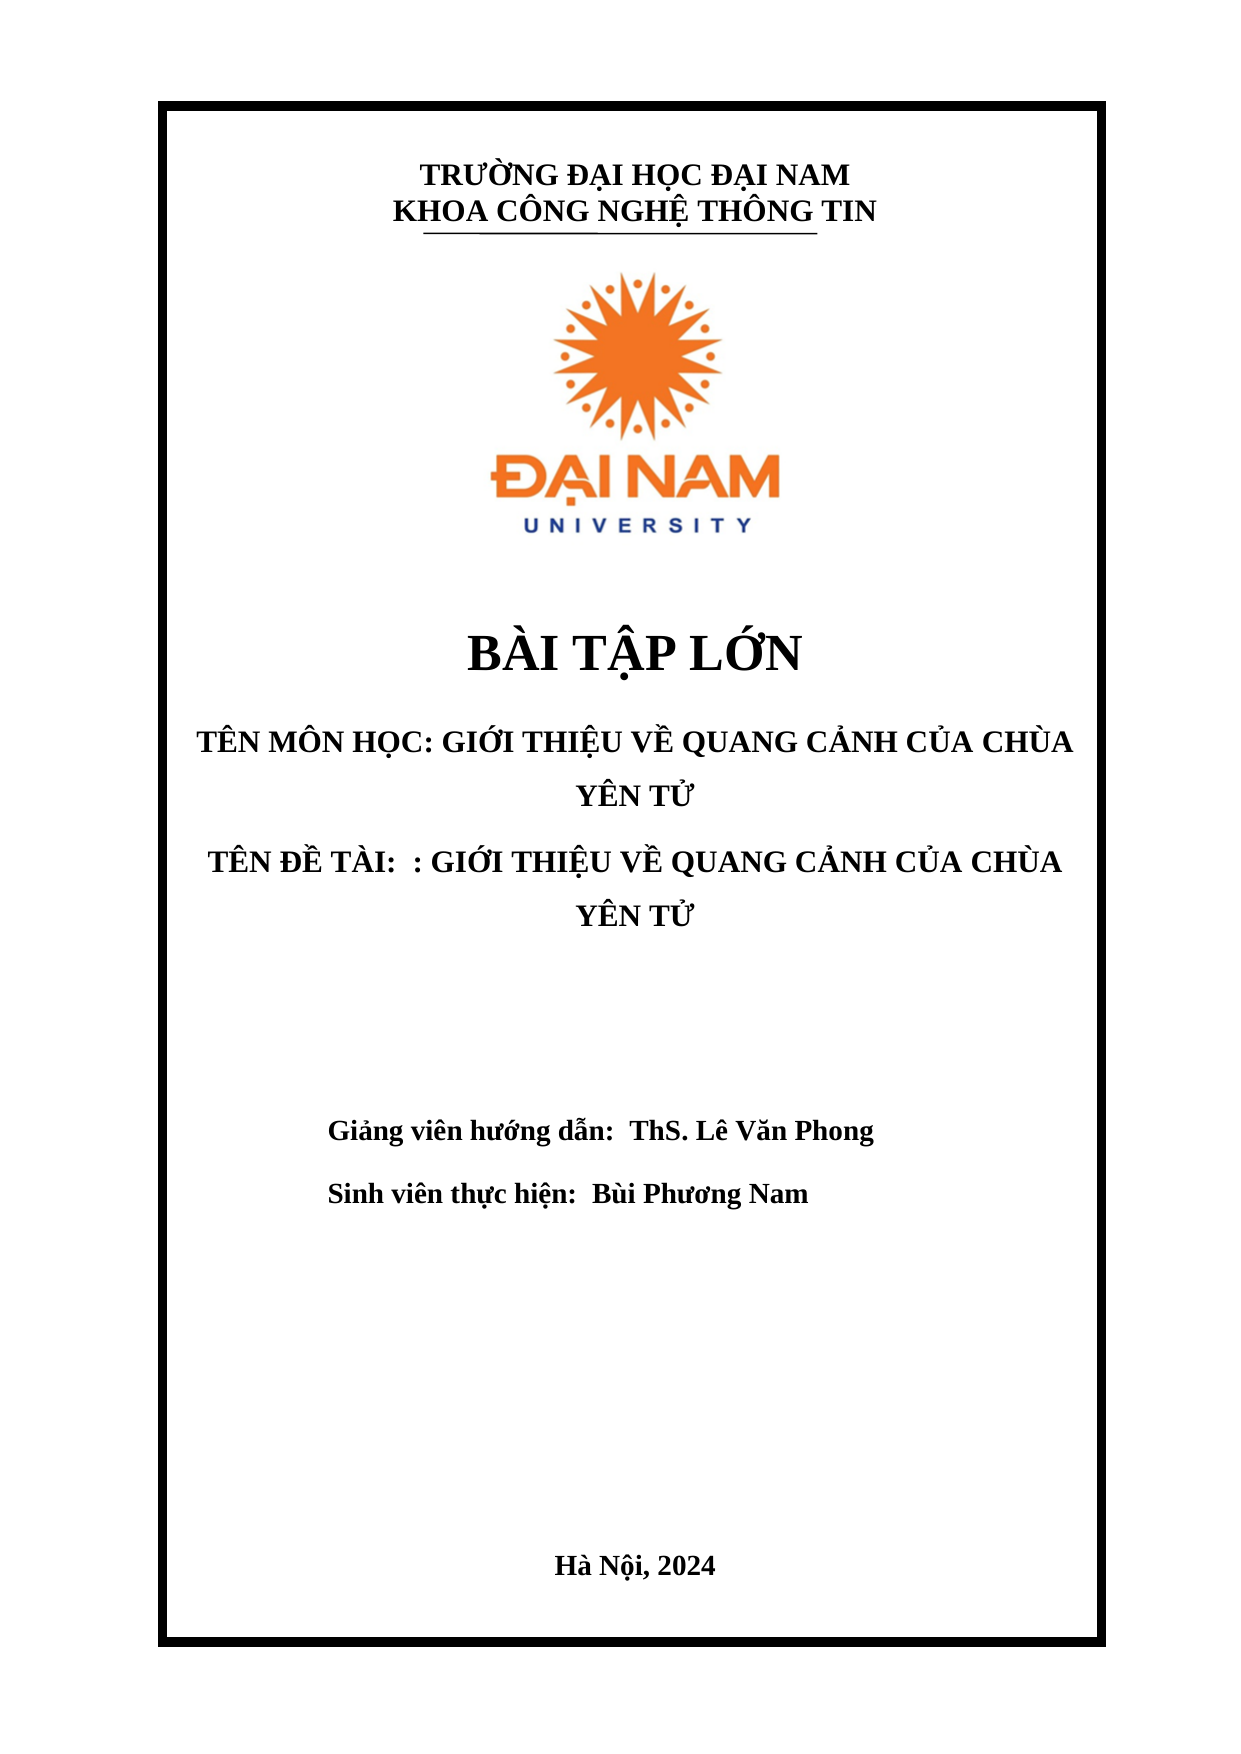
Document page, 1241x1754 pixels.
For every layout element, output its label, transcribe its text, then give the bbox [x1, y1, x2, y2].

text TÊN ĐỀ TÀI: : GIỚI THIỆU VỀ QUANG CẢNH CỦA CHÙA YÊN TỬ [177, 844, 1092, 933]
text TRƯỜNG ĐẠI HỌC ĐẠI NAM [177, 156, 1092, 192]
text TÊN MÔN HỌC: GIỚI THIỆU VỀ QUANG CẢNH CỦA CHÙA YÊN TỬ [177, 723, 1092, 813]
picture [451, 228, 819, 595]
text KHOA CÔNG NGHỆ THÔNG TIN [177, 192, 1092, 228]
text Hà Nội, 2024 [177, 1548, 1092, 1582]
text Sinh viên thực hiện: Bùi Phương Nam [252, 1176, 1092, 1210]
text Giảng viên hướng dẫn: ThS. Lê Văn Phong [252, 1113, 1092, 1147]
text BÀI TẬP LỚN [177, 621, 1092, 681]
